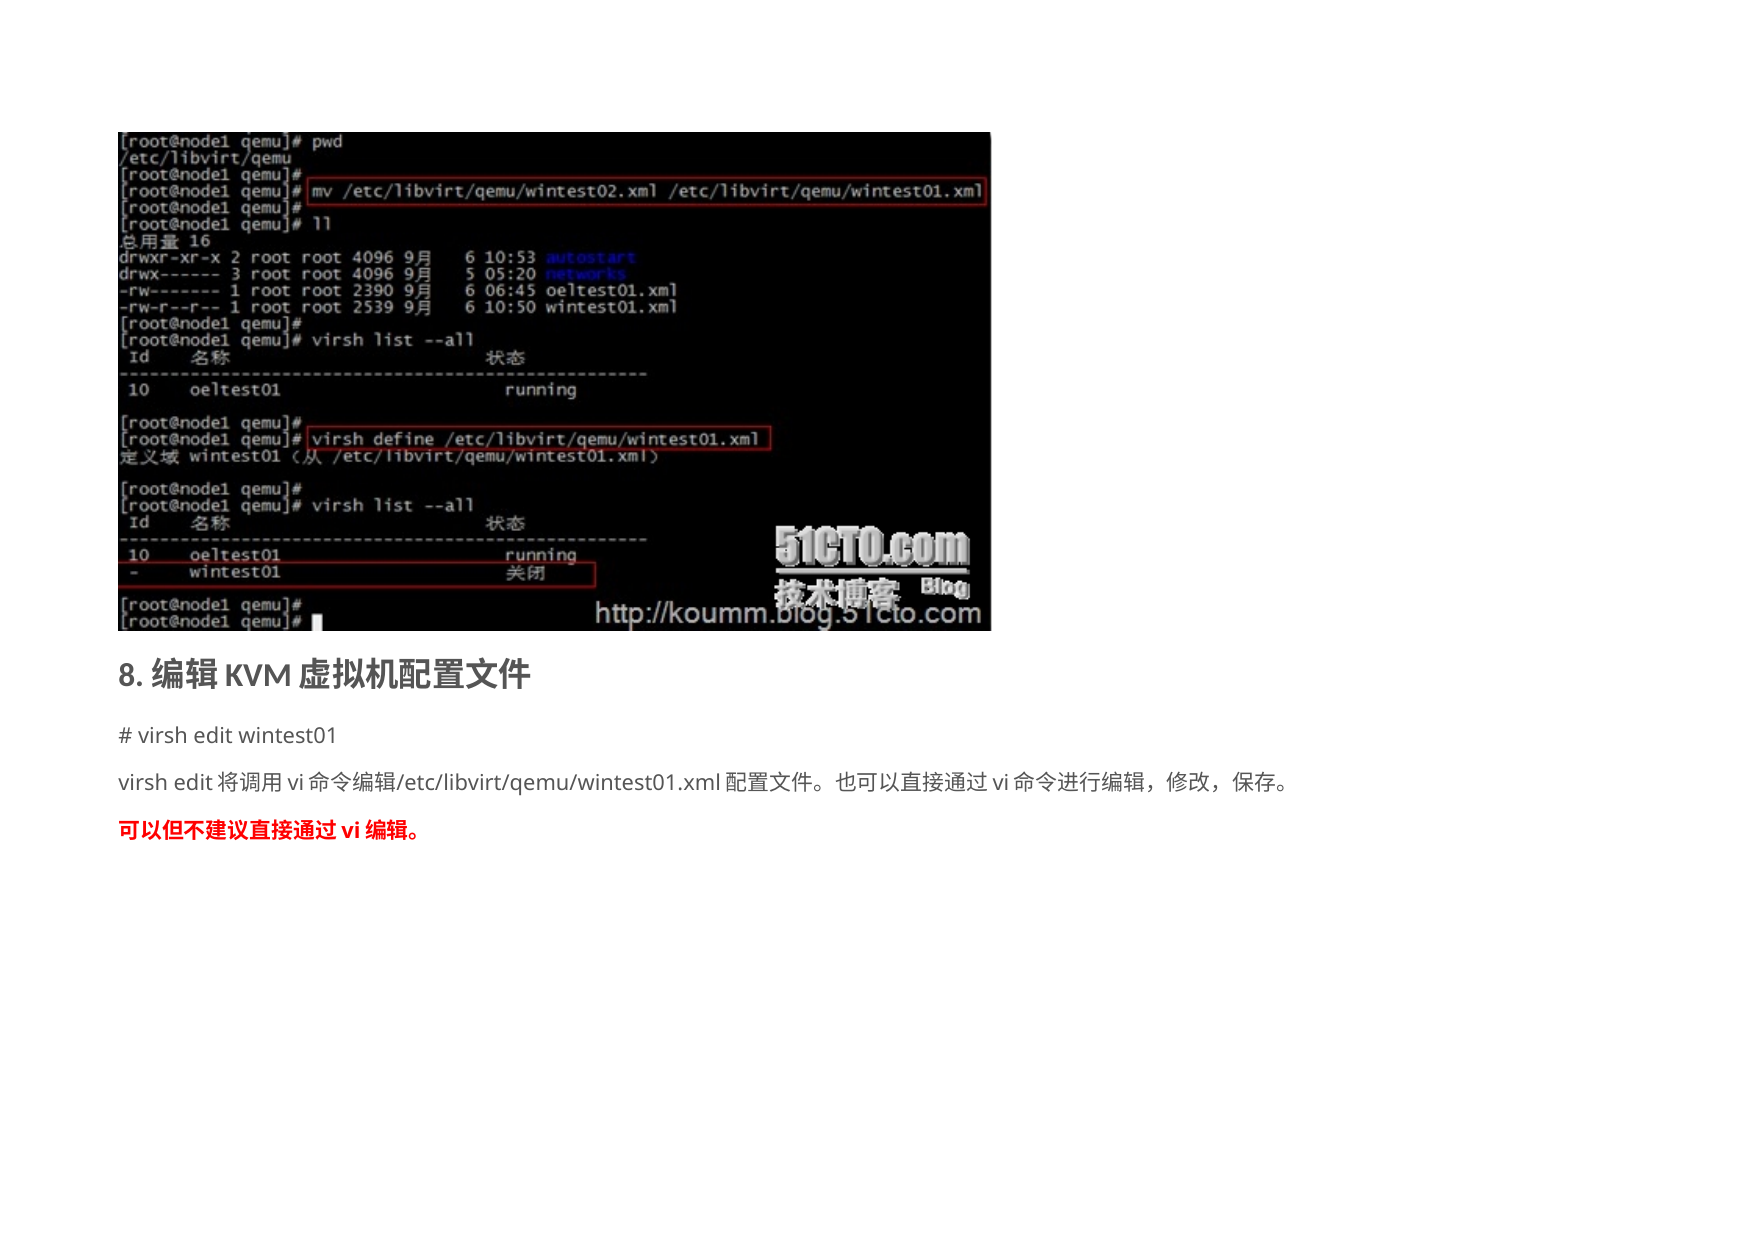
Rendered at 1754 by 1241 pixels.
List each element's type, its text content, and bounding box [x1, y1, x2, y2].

text virsh edit将调用vi命令编辑/etc/libvirt/qemu/wintest01.xml配置文件。也可以直接通过vi命令进行编辑，修改，保存。 [118, 765, 1636, 797]
picture [118, 132, 992, 631]
text 可以但不建议直接通过vi编辑。 [118, 813, 1636, 844]
subtitle 8. 编辑KVM虚拟机配置文件 [118, 648, 1636, 696]
text # virsh edit wintest01 [118, 720, 1636, 750]
